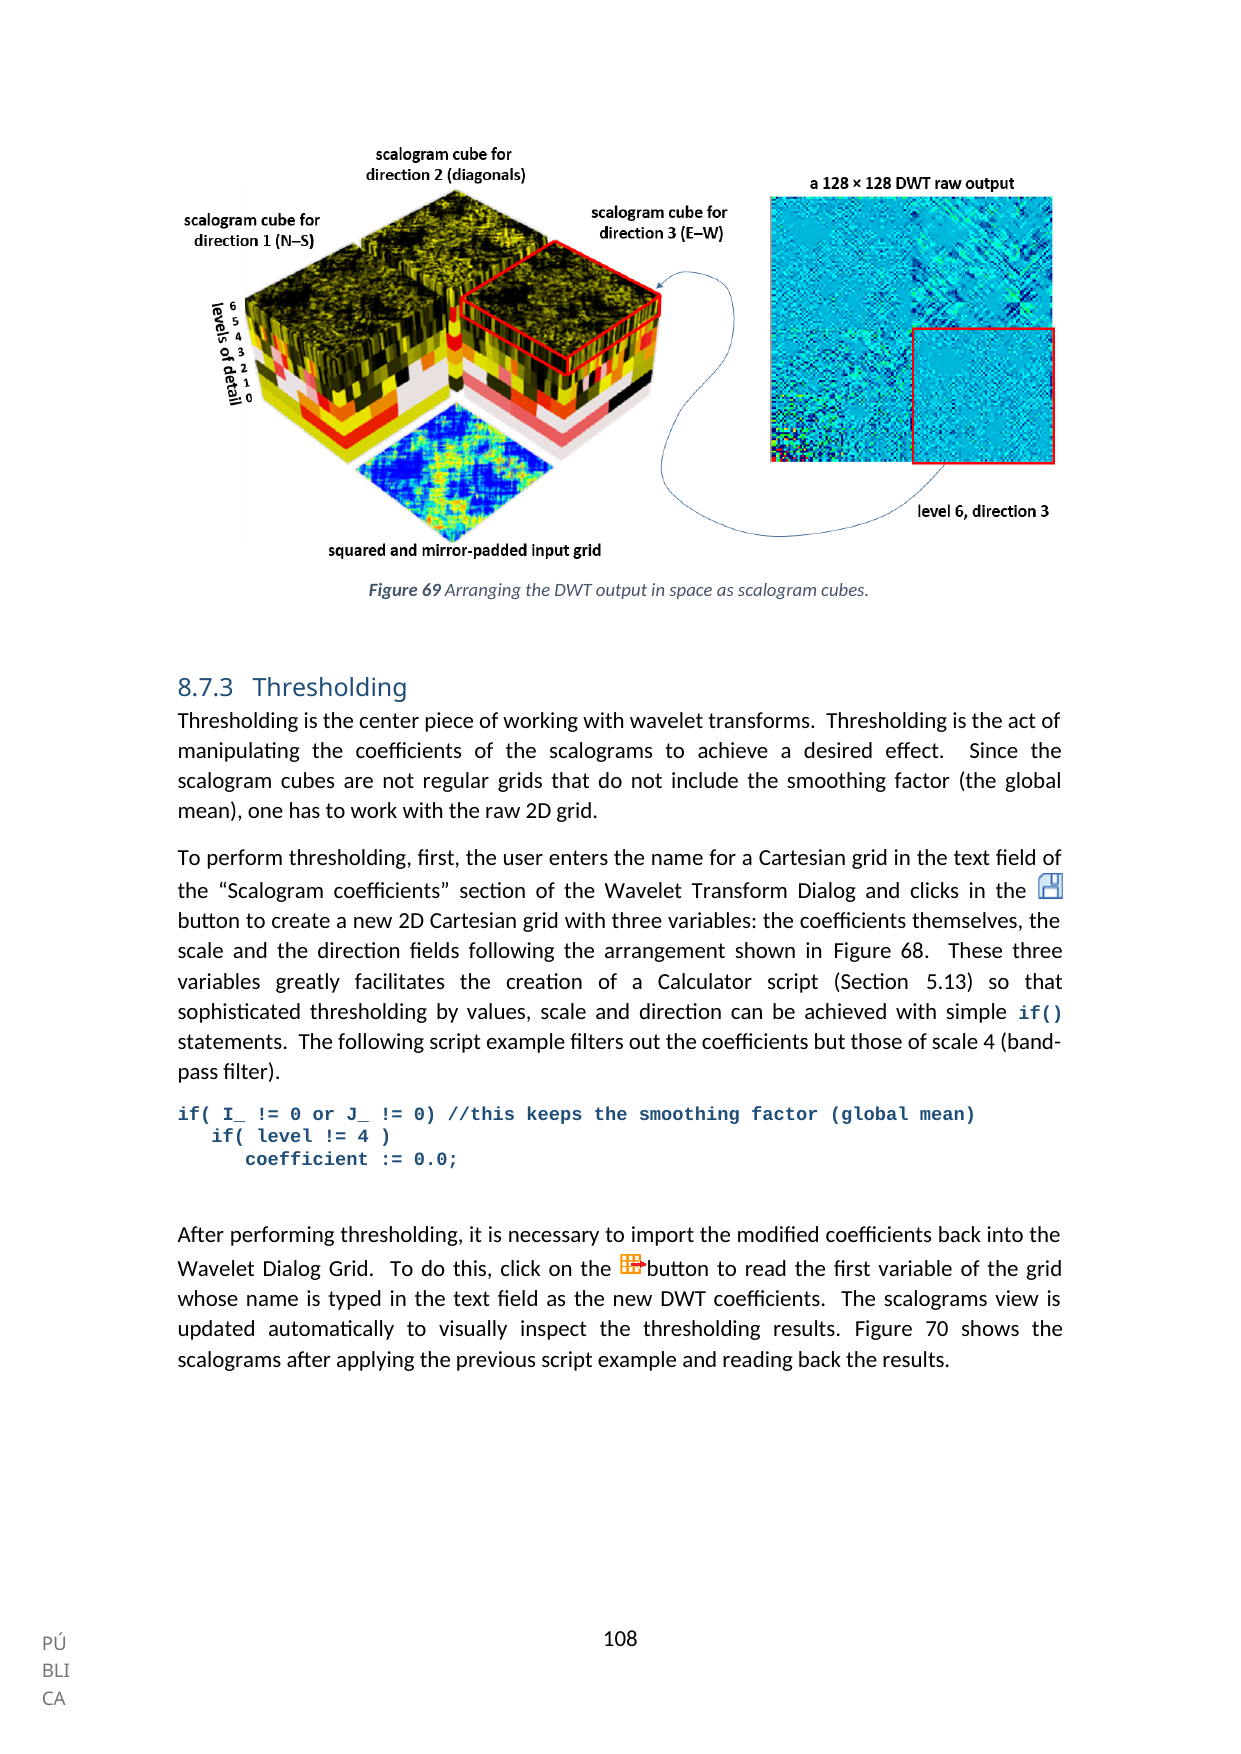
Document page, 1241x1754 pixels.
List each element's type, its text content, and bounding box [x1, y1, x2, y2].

text Figure 69 Arranging the DWT output in space as scalogram cubes. [177, 579, 1063, 602]
picture [620, 1250, 647, 1277]
picture [177, 147, 1062, 560]
picture [1038, 873, 1063, 899]
text if( I_ != 0 or J_ != 0) //this keeps the smoothing factor (global mean) [177, 1104, 1063, 1126]
text if( level != 4 ) [177, 1127, 1063, 1148]
text After performing thresholding, it is necessary to import the modified coefficients back into the Wavelet Dialog Grid. To do this, click on the button to read the first variable of the grid whose name is typed in the text field as the new DWT coefficients. The scalograms view is updated automatically to visually inspect the thresholding results. Figure 70 shows the scalograms after applying the previous script example and reading back the results. [177, 1220, 1063, 1373]
subtitle Thresholding [177, 669, 1063, 703]
text Thresholding is the center piece of working with wavelet transforms. Thresholding is the act of manipulating the coefficients of the scalograms to achieve a desired effect. Since the scalogram cubes are not regular grids that do not include the smoothing factor (the global mean), one has to work with the raw 2D grid. [177, 706, 1063, 825]
text To perform thresholding, first, the user enters the name for a Cartesian grid in the text field of the “Scalogram coefficients” section of the Wavelet Transform Dialog and clicks in the button to create a new 2D Cartesian grid with three variables: the coefficients themselves, the scale and the direction fields following the arrangement shown in Figure 68. These three variables greatly facilitates the creation of a Calculator script (Section 5.13) so that sophisticated thresholding by values, scale and direction can be achieved with simple if() statements. The following script example filters out the coefficients but those of scale 4 (band-pass filter). [177, 843, 1063, 1086]
text coefficient := 0.0; [177, 1150, 1063, 1171]
